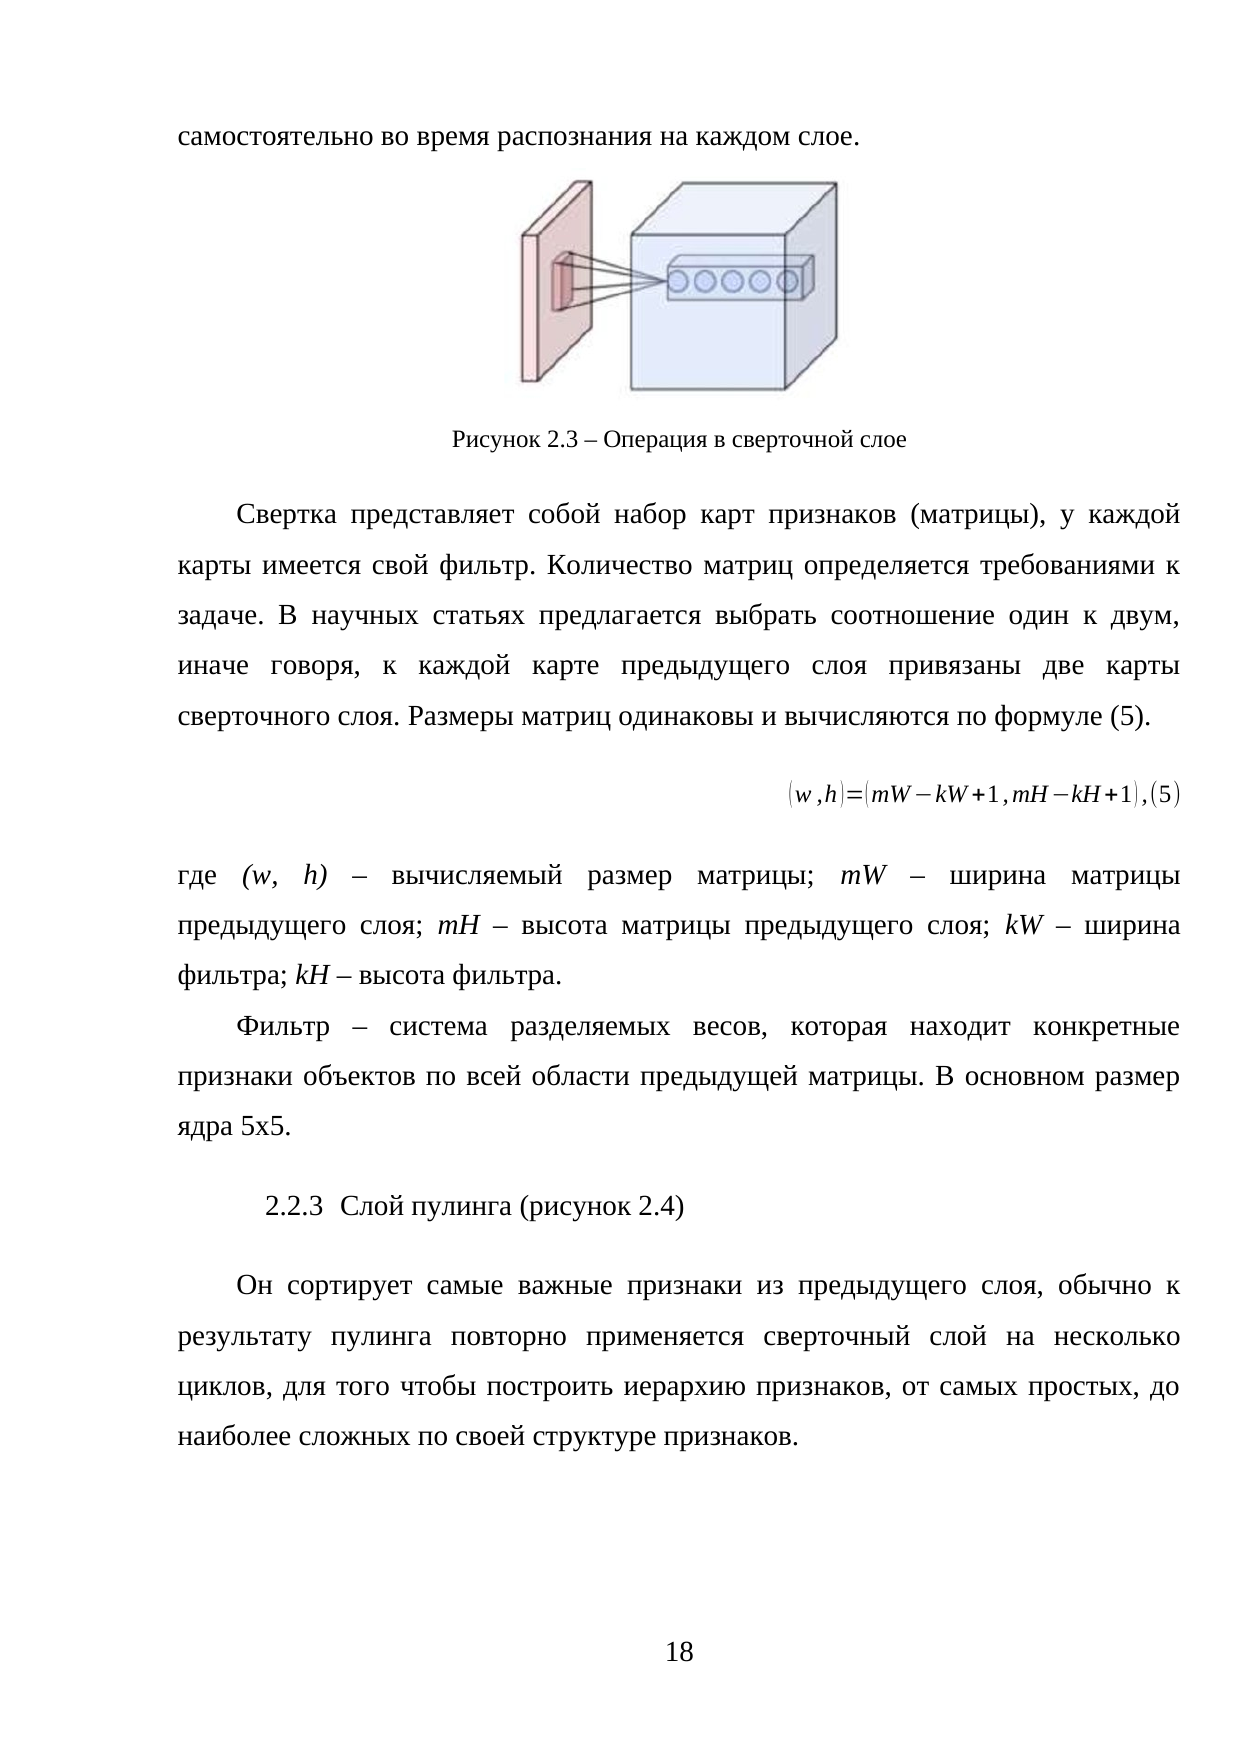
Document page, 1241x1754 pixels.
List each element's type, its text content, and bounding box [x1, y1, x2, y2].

text Фильтр – система разделяемых весов, которая находит конкретные признаки объектов по всей области предыдущей матрицы. В основном размер ядра 5х5. [177, 1008, 1181, 1142]
subtitle Слой пулинга (рисунок 2.4) [265, 1188, 1181, 1221]
text Свертка представляет собой набор карт признаков (матрицы), у каждой карты имеется свой фильтр. Количество матриц определяется требованиями к задаче. В научных статьях предлагается выбрать соотношение один к двум, иначе говоря, к каждой карте предыдущего слоя привязаны две карты сверточного слоя. Размеры матриц одинаковы и вычисляются по формуле (5). [177, 497, 1181, 731]
text где (w, h) – вычисляемый размер матрицы; mW – ширина матрицы предыдущего слоя; mH – высота матрицы предыдущего слоя; kW – ширина фильтра; kH – высота фильтра. [177, 857, 1181, 991]
text Он сортирует самые важные признаки из предыдущего слоя, обычно к результату пулинга повторно применяется сверточный слой на несколько циклов, для того чтобы построить иерархию признаков, от самых простых, до наиболее сложных по своей структуре признаков. [177, 1267, 1181, 1452]
text Рисунок 2.3 – Операция в сверточной слое [177, 424, 1181, 453]
picture [504, 168, 854, 408]
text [177, 118, 1181, 152]
